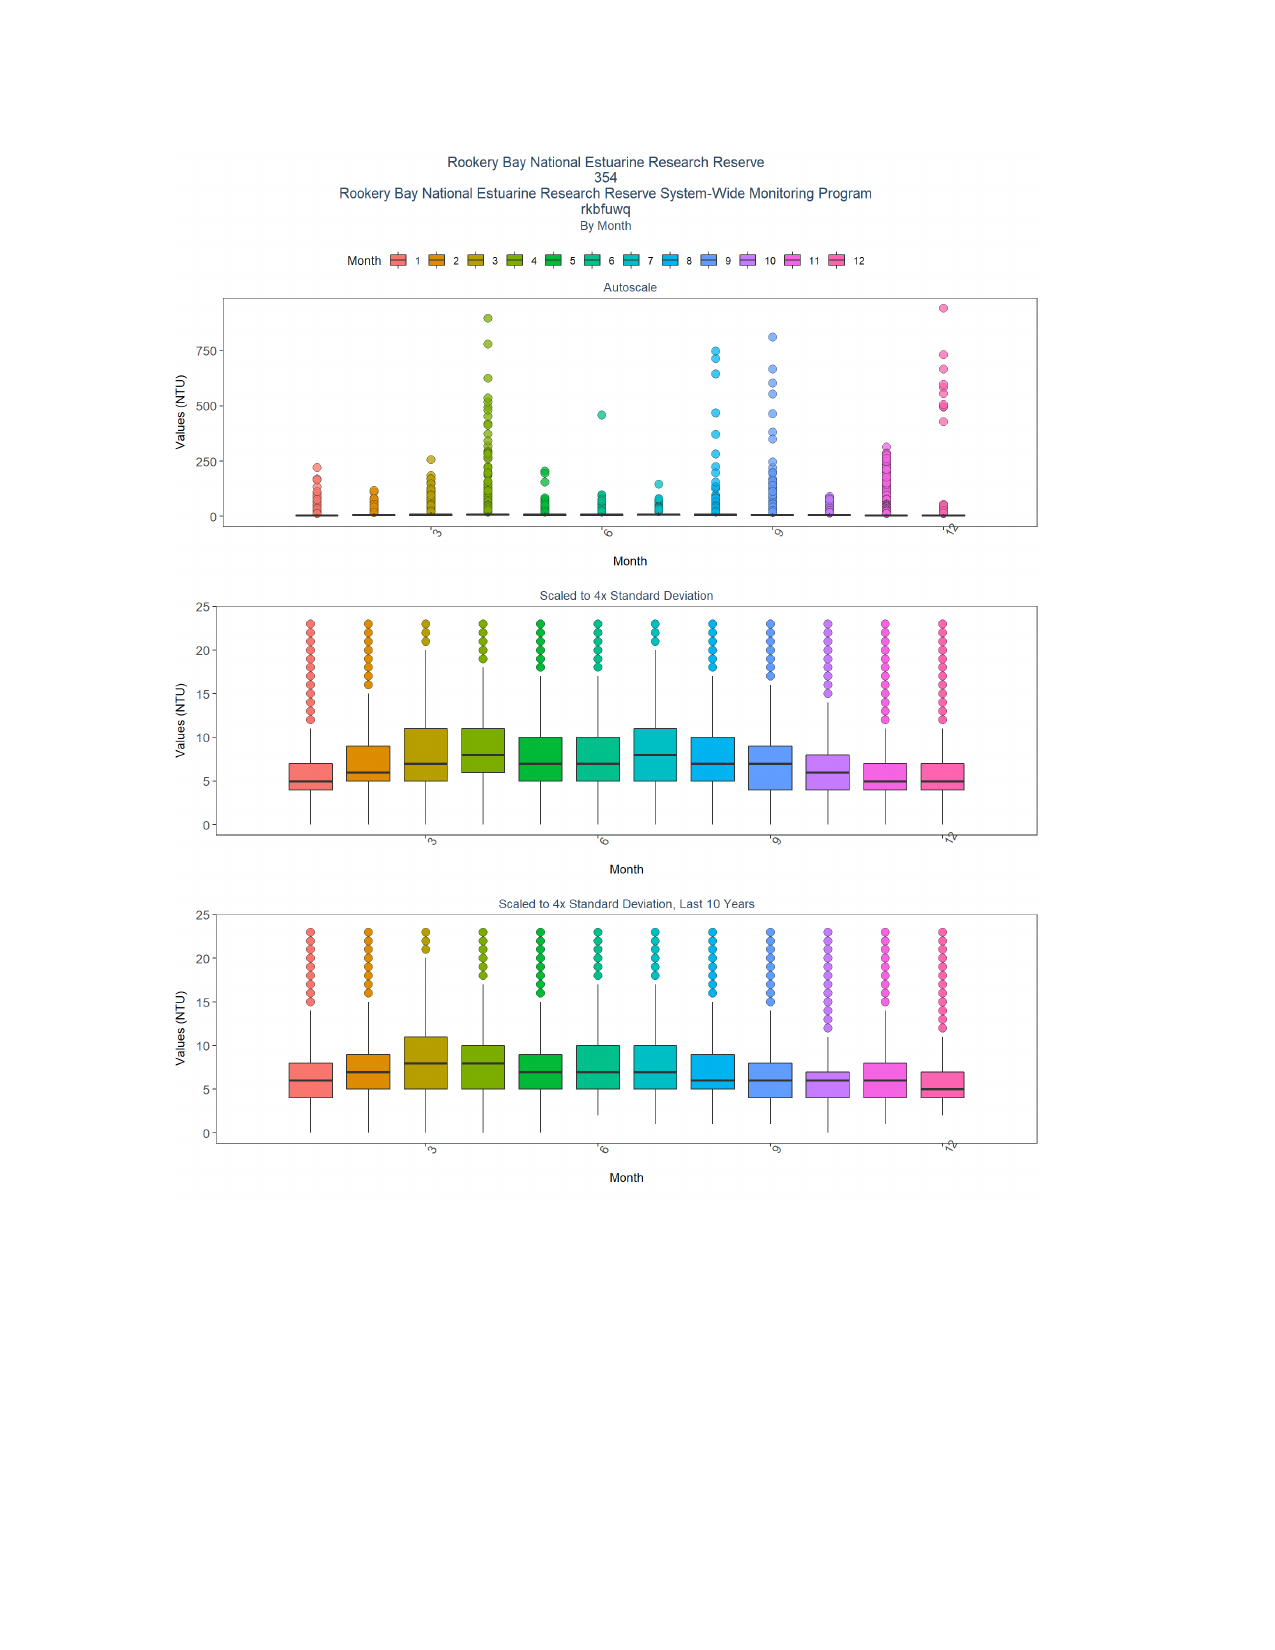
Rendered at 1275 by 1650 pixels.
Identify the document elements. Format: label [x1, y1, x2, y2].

picture [168, 150, 1044, 1200]
